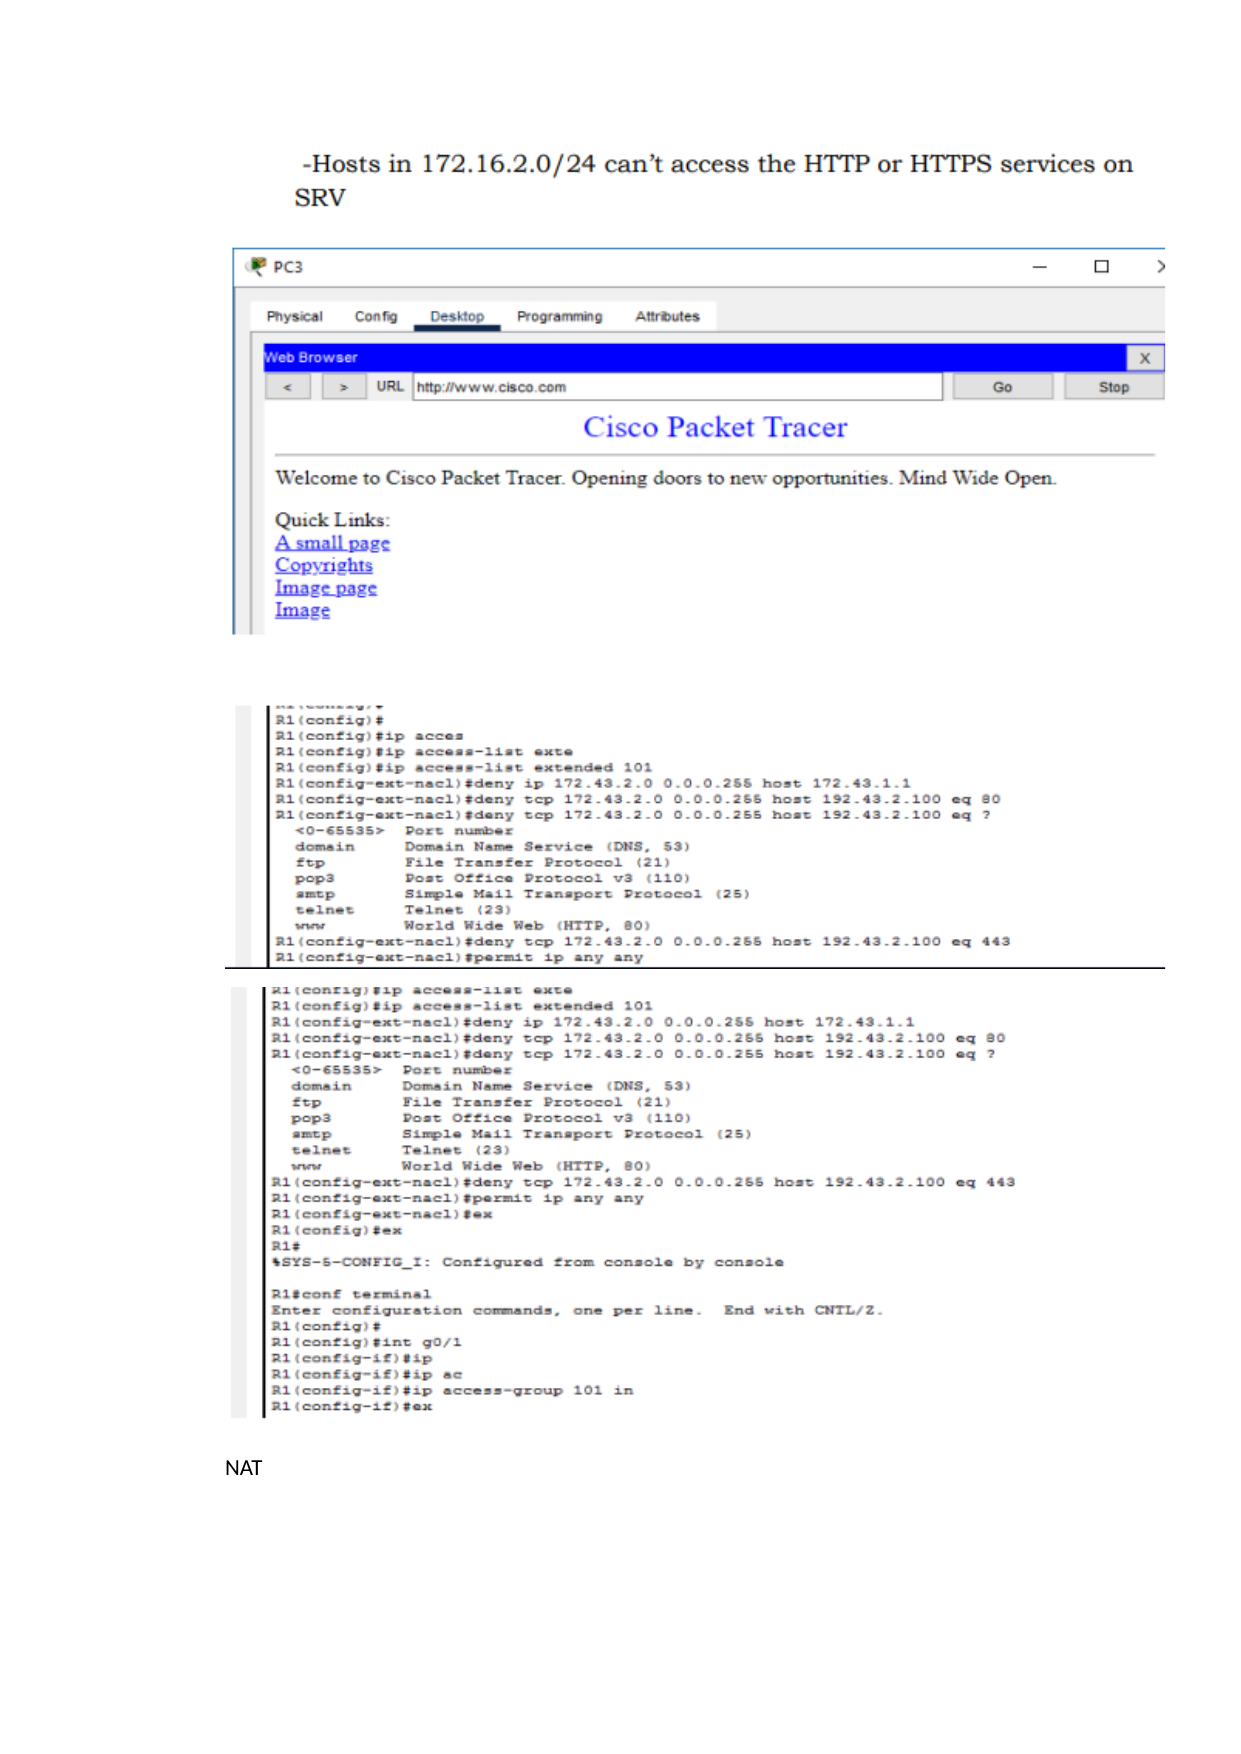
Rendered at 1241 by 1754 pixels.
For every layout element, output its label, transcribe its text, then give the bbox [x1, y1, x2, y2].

picture [225, 150, 1166, 969]
text NAT [150, 1453, 1090, 1481]
picture [225, 987, 1139, 1434]
